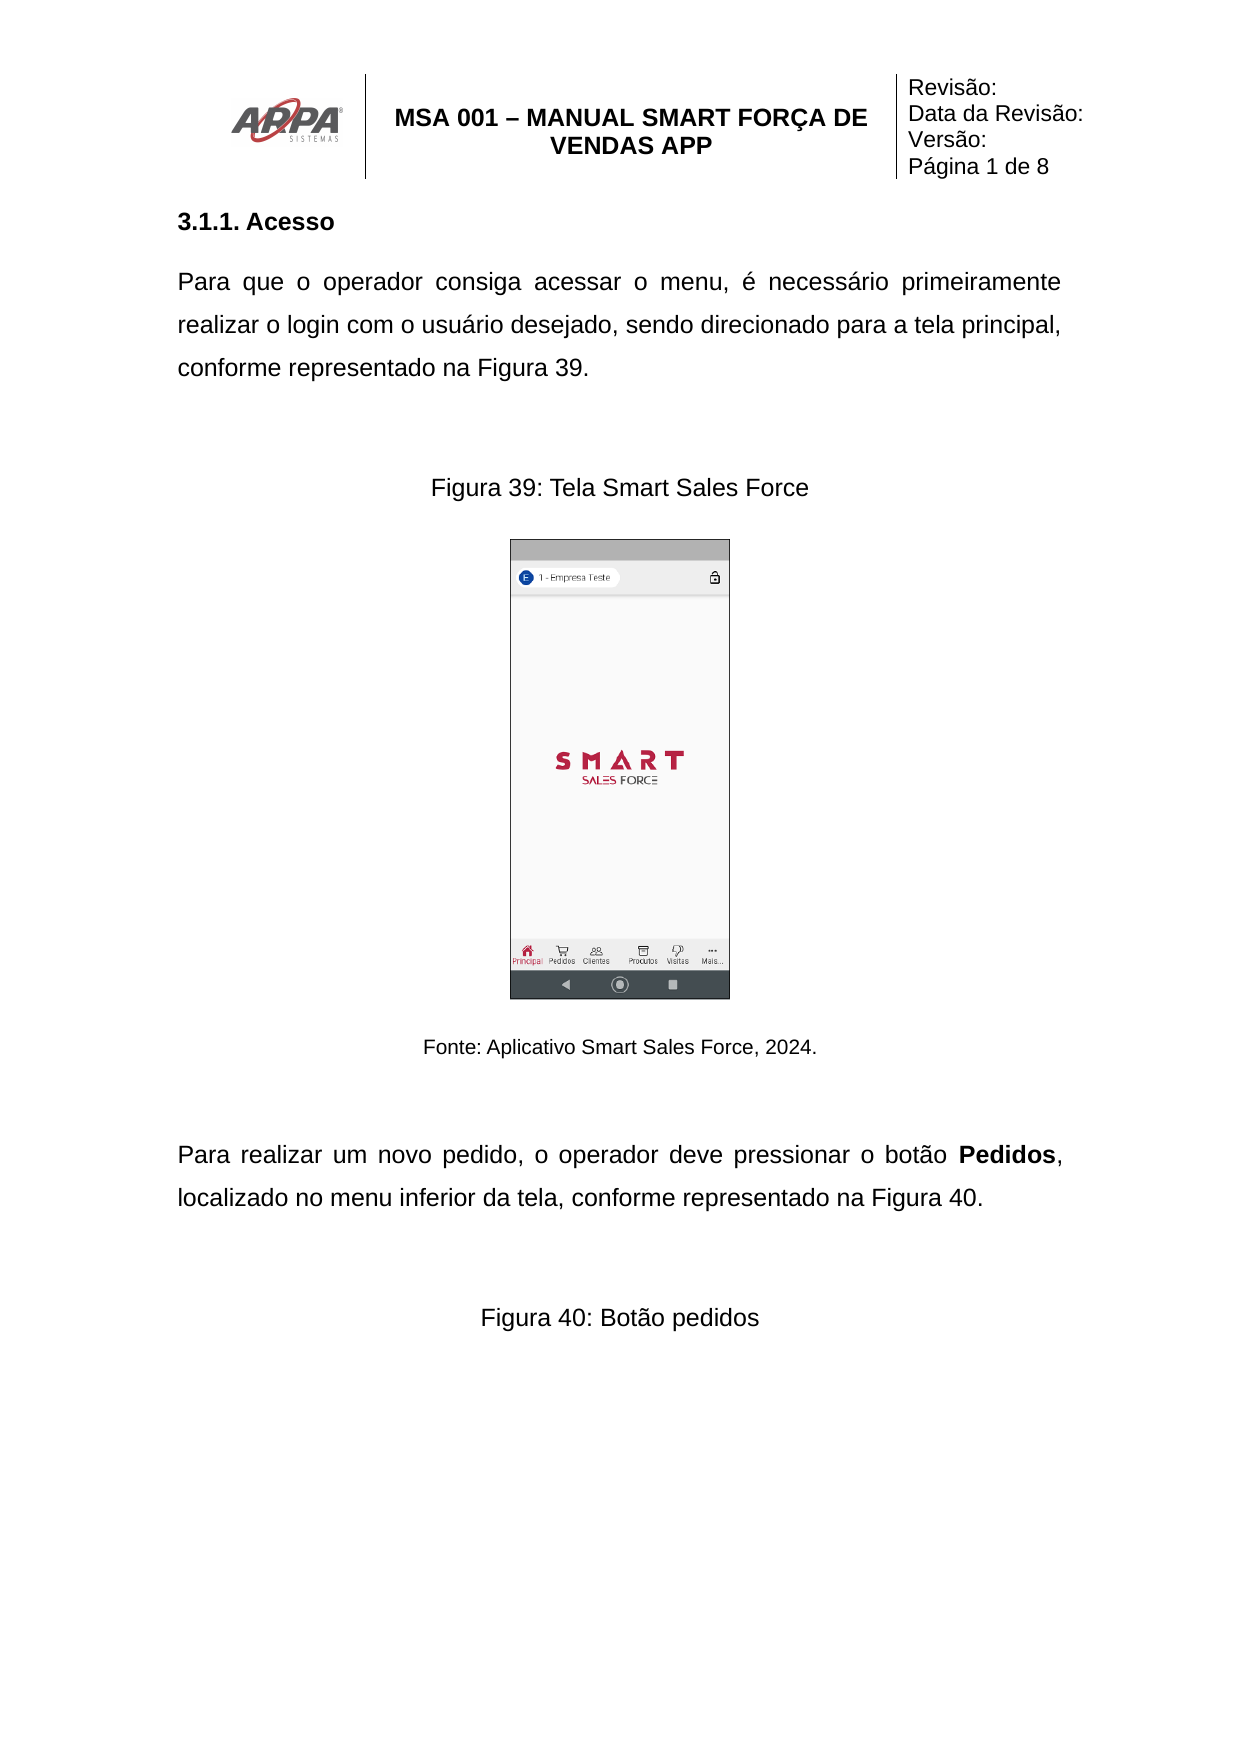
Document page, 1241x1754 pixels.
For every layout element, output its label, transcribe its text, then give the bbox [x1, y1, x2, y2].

text Para que o operador consiga acessar o menu, é necessário primeiramente realizar o login com o usuário desejado, sendo direcionado para a tela principal, conforme representado na Figura 39. [177, 267, 1063, 382]
picture [231, 98, 343, 147]
text Fonte: Aplicativo Smart Sales Force, 2024. [177, 1035, 1063, 1059]
picture [503, 532, 737, 1005]
text Para realizar um novo pedido, o operador deve pressionar o botão Pedidos, localizado no menu inferior da tela, conforme representado na Figura 40. [177, 1140, 1063, 1212]
text Figura 39: Tela Smart Sales Force [177, 473, 1063, 502]
text 3.1.1. Acesso [177, 207, 1063, 236]
text Figura 40: Botão pedidos [177, 1303, 1063, 1332]
